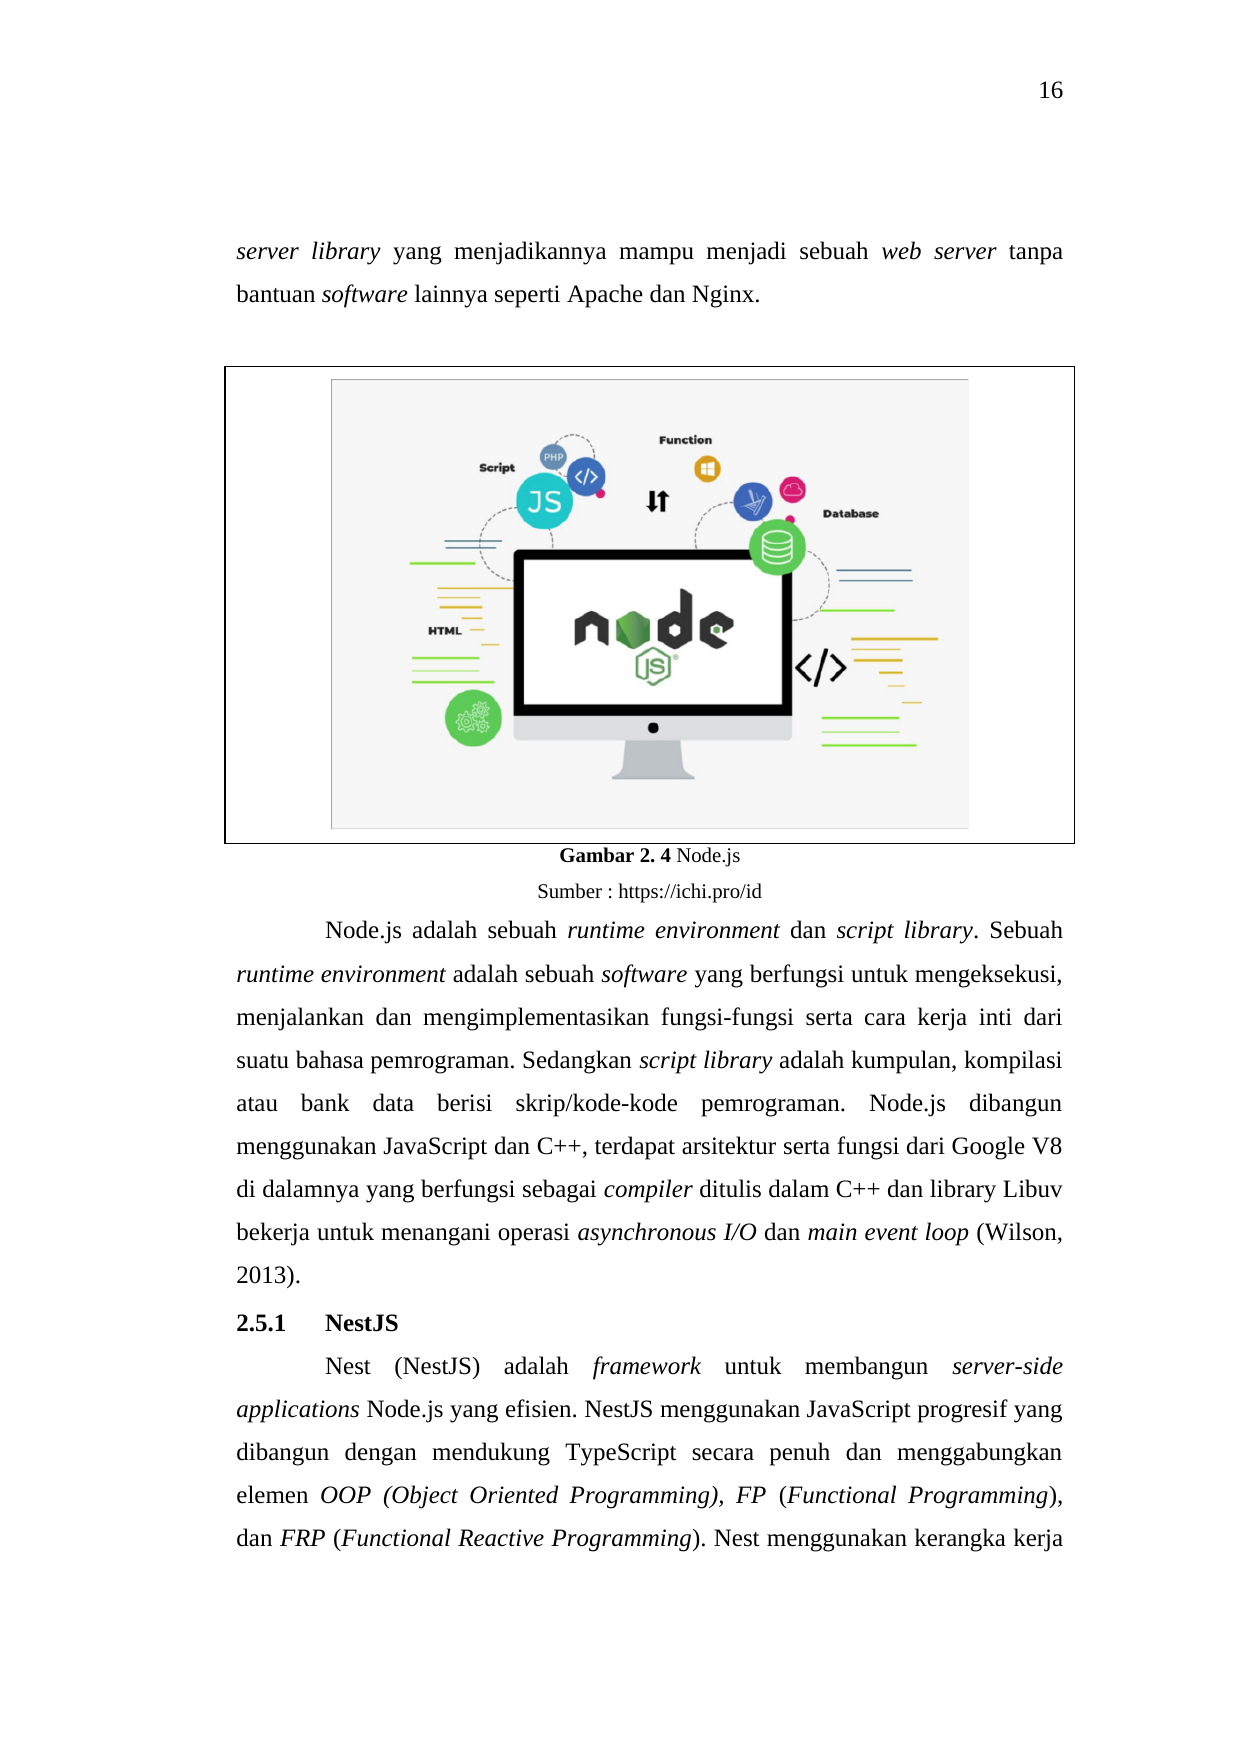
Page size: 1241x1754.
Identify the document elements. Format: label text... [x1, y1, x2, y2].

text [236, 236, 1063, 308]
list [236, 1351, 1063, 1552]
text Gambar 2. 4 Node.js [236, 844, 1063, 867]
table_header [226, 367, 1074, 842]
text Sumber : https://ichi.pro/id [236, 879, 1063, 903]
subtitle NestJS [236, 1308, 1063, 1337]
picture [331, 379, 969, 829]
text Node.js adalah sebuah runtime environment dan script library. Sebuah runtime environment adalah sebuah software yang berfungsi untuk mengeksekusi, menjalankan dan mengimplementasikan fungsi-fungsi serta cara kerja inti dari suatu bahasa pemrograman. Sedangkan script library adalah kumpulan, kompilasi atau bank data berisi skrip/kode-kode pemrograman. Node.js dibangun menggunakan JavaScript dan C++, terdapat arsitektur serta fungsi dari Google V8 di dalamnya yang berfungsi sebagai compiler ditulis dalam C++ dan library Libuv bekerja untuk menangani operasi asynchronous I/O dan main event loop . [236, 916, 1063, 1289]
